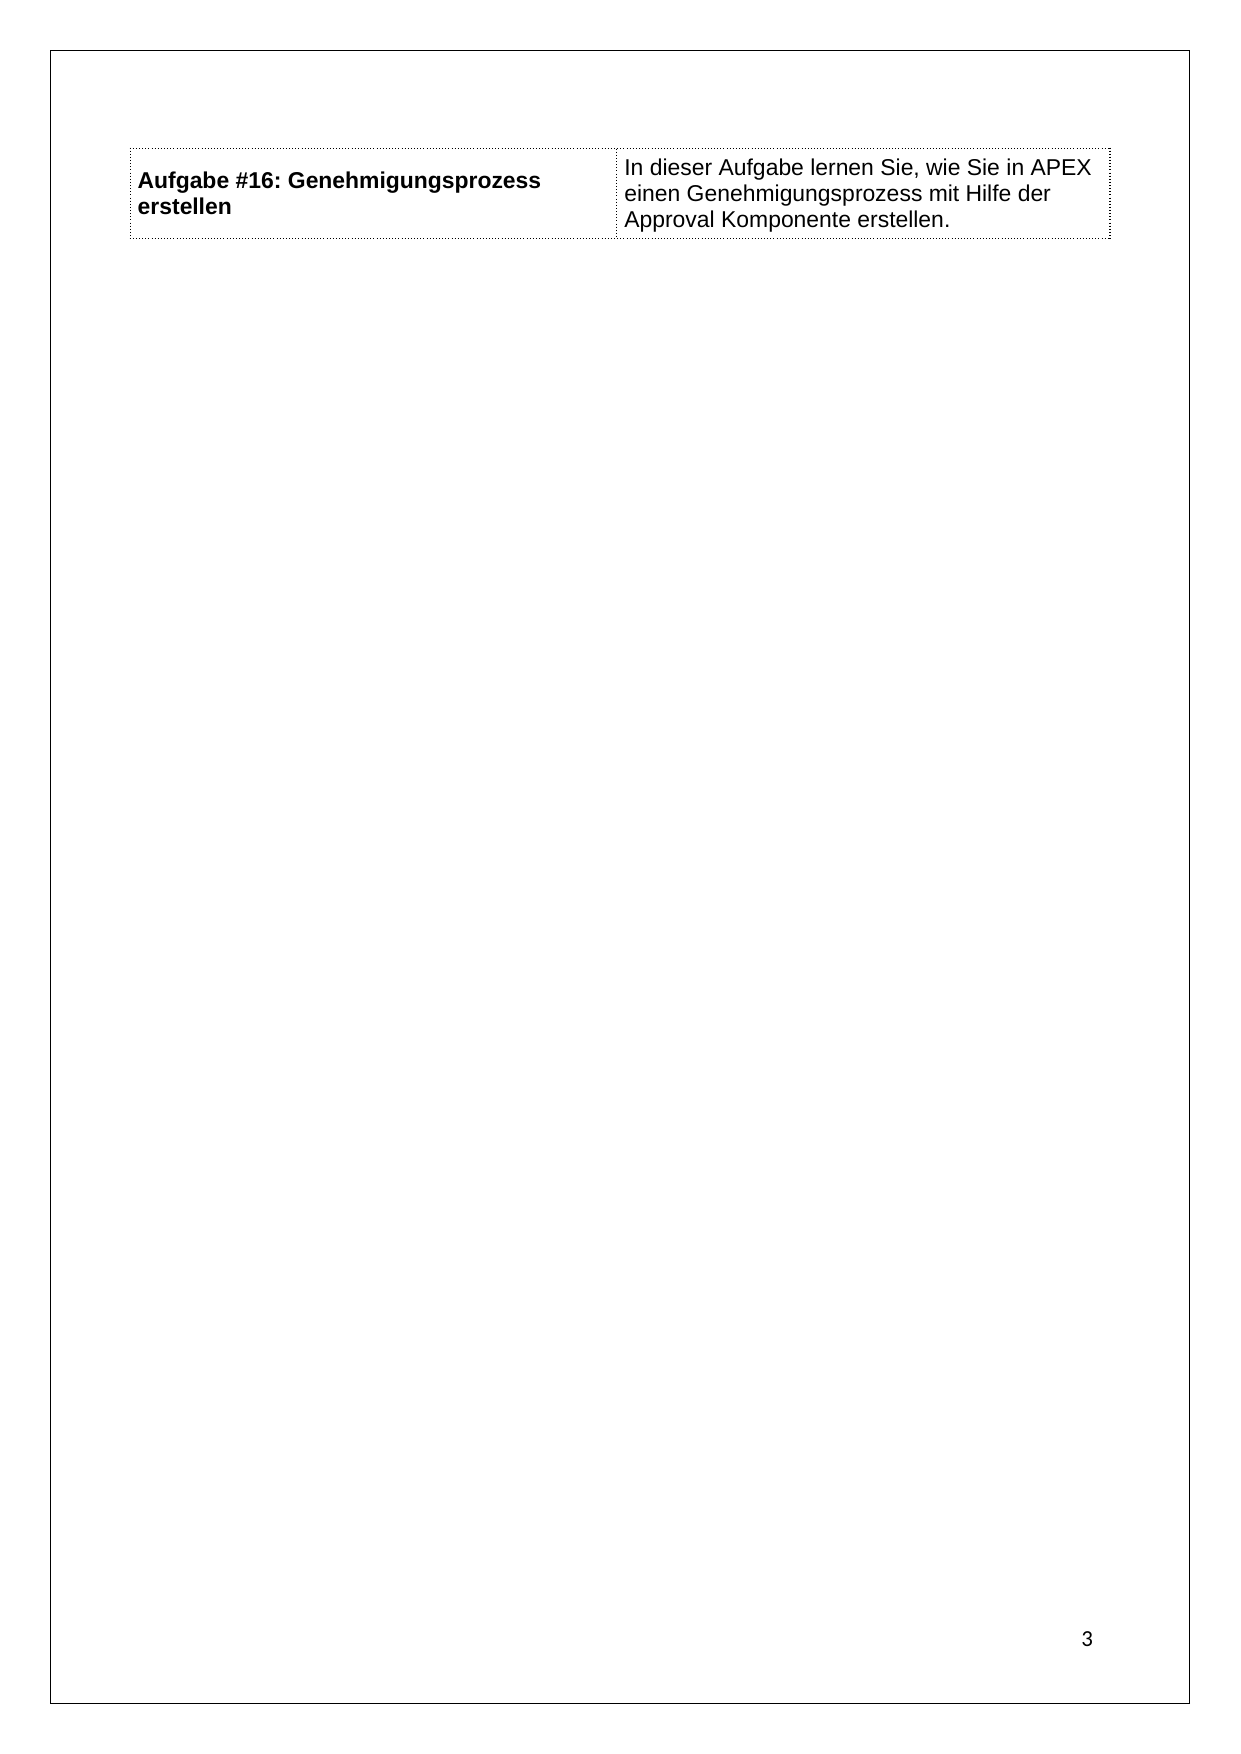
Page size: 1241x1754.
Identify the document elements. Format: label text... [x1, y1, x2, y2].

table_cell Aufgabe #16: Genehmigungsprozess erstellen [130, 148, 617, 238]
table_cell In dieser Aufgabe lernen Sie, wie Sie in APEX einen Genehmigungsprozess mit Hilfe der Approval Komponente erstellen. [617, 148, 1110, 238]
